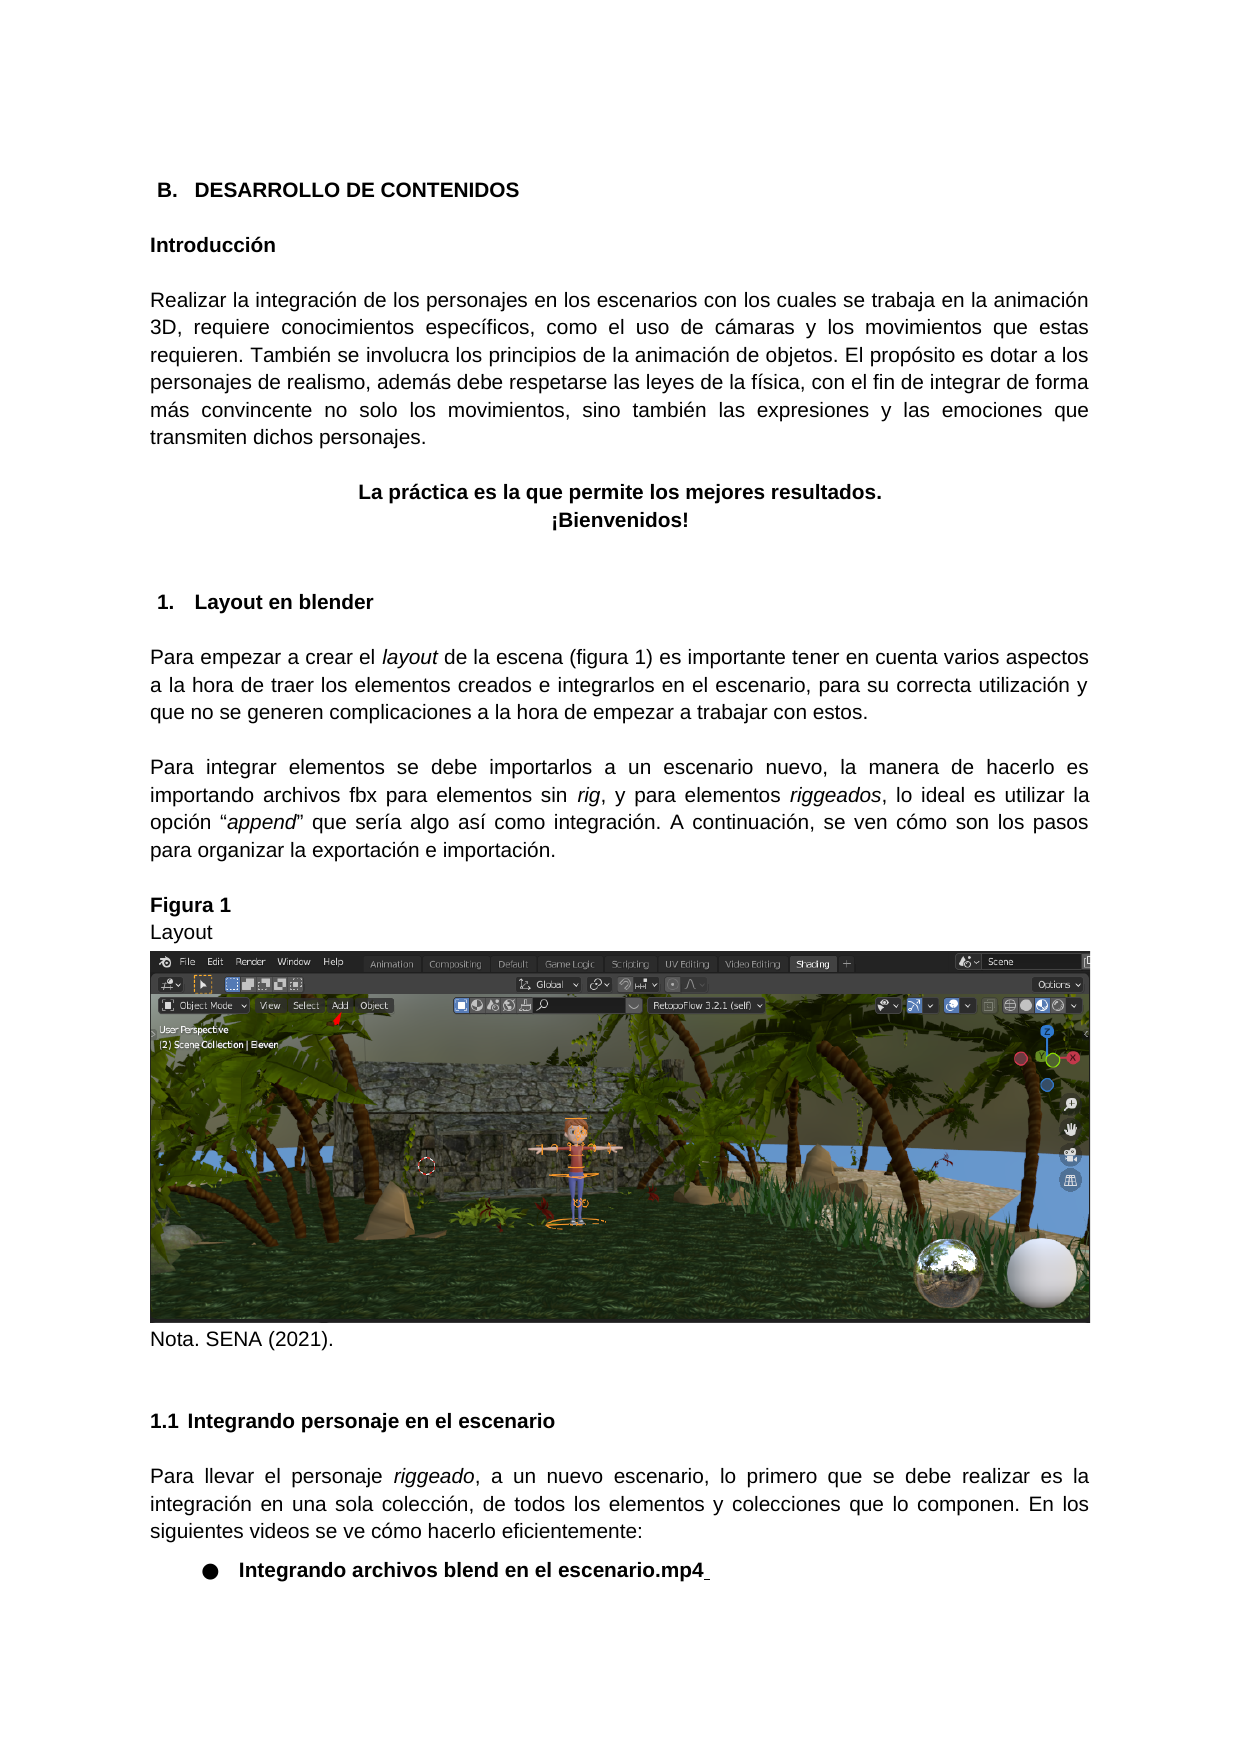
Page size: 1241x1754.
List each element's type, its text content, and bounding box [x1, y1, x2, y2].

list DESARROLLO DE CONTENIDOS [157, 177, 1090, 201]
text Introducción [150, 232, 1090, 256]
text Realizar la integración de los personajes en los escenarios con los cuales se trabaja en la animación 3D, requiere conocimientos específicos, como el uso de cámaras y los movimientos que estas requieren. También se involucra los principios de la animación de objetos. El propósito es dotar a los personajes de realismo, además debe respetarse las leyes de la física, con el fin de integrar de forma más convincente no solo los movimientos, sino también las expresiones y las emociones que transmiten dichos personajes. [150, 287, 1090, 449]
text Nota. SENA (2021). [150, 1326, 1090, 1350]
text Figura 1 [150, 892, 1090, 916]
text Layout [150, 920, 1090, 944]
list Layout en blender [157, 590, 1090, 614]
list Integrando archivos blend en el escenario.mp4 [201, 1546, 1090, 1589]
text Para llevar el personaje riggeado, a un nuevo escenario, lo primero que se debe realizar es la integración en una sola colección, de todos los elementos y colecciones que lo componen. En los siguientes videos se ve cómo hacerlo eficientemente: [150, 1464, 1090, 1543]
text ¡Bienvenidos! [150, 507, 1090, 531]
list Integrando personaje en el escenario [150, 1409, 1090, 1433]
text Para integrar elementos se debe importarlos a un escenario nuevo, la manera de hacerlo es importando archivos fbx para elementos sin rig, y para elementos riggeados, lo ideal es utilizar la opción “append” que sería algo así como integración. A continuación, se ven cómo son los pasos para organizar la exportación e importación. [150, 755, 1090, 861]
text Para empezar a crear el layout de la escena (figura 1) es importante tener en cuenta varios aspectos a la hora de traer los elementos creados e integrarlos en el escenario, para su correcta utilización y que no se generen complicaciones a la hora de empezar a trabajar con estos. [150, 645, 1090, 724]
text La práctica es la que permite los mejores resultados. [150, 480, 1090, 504]
picture [150, 947, 1091, 1323]
